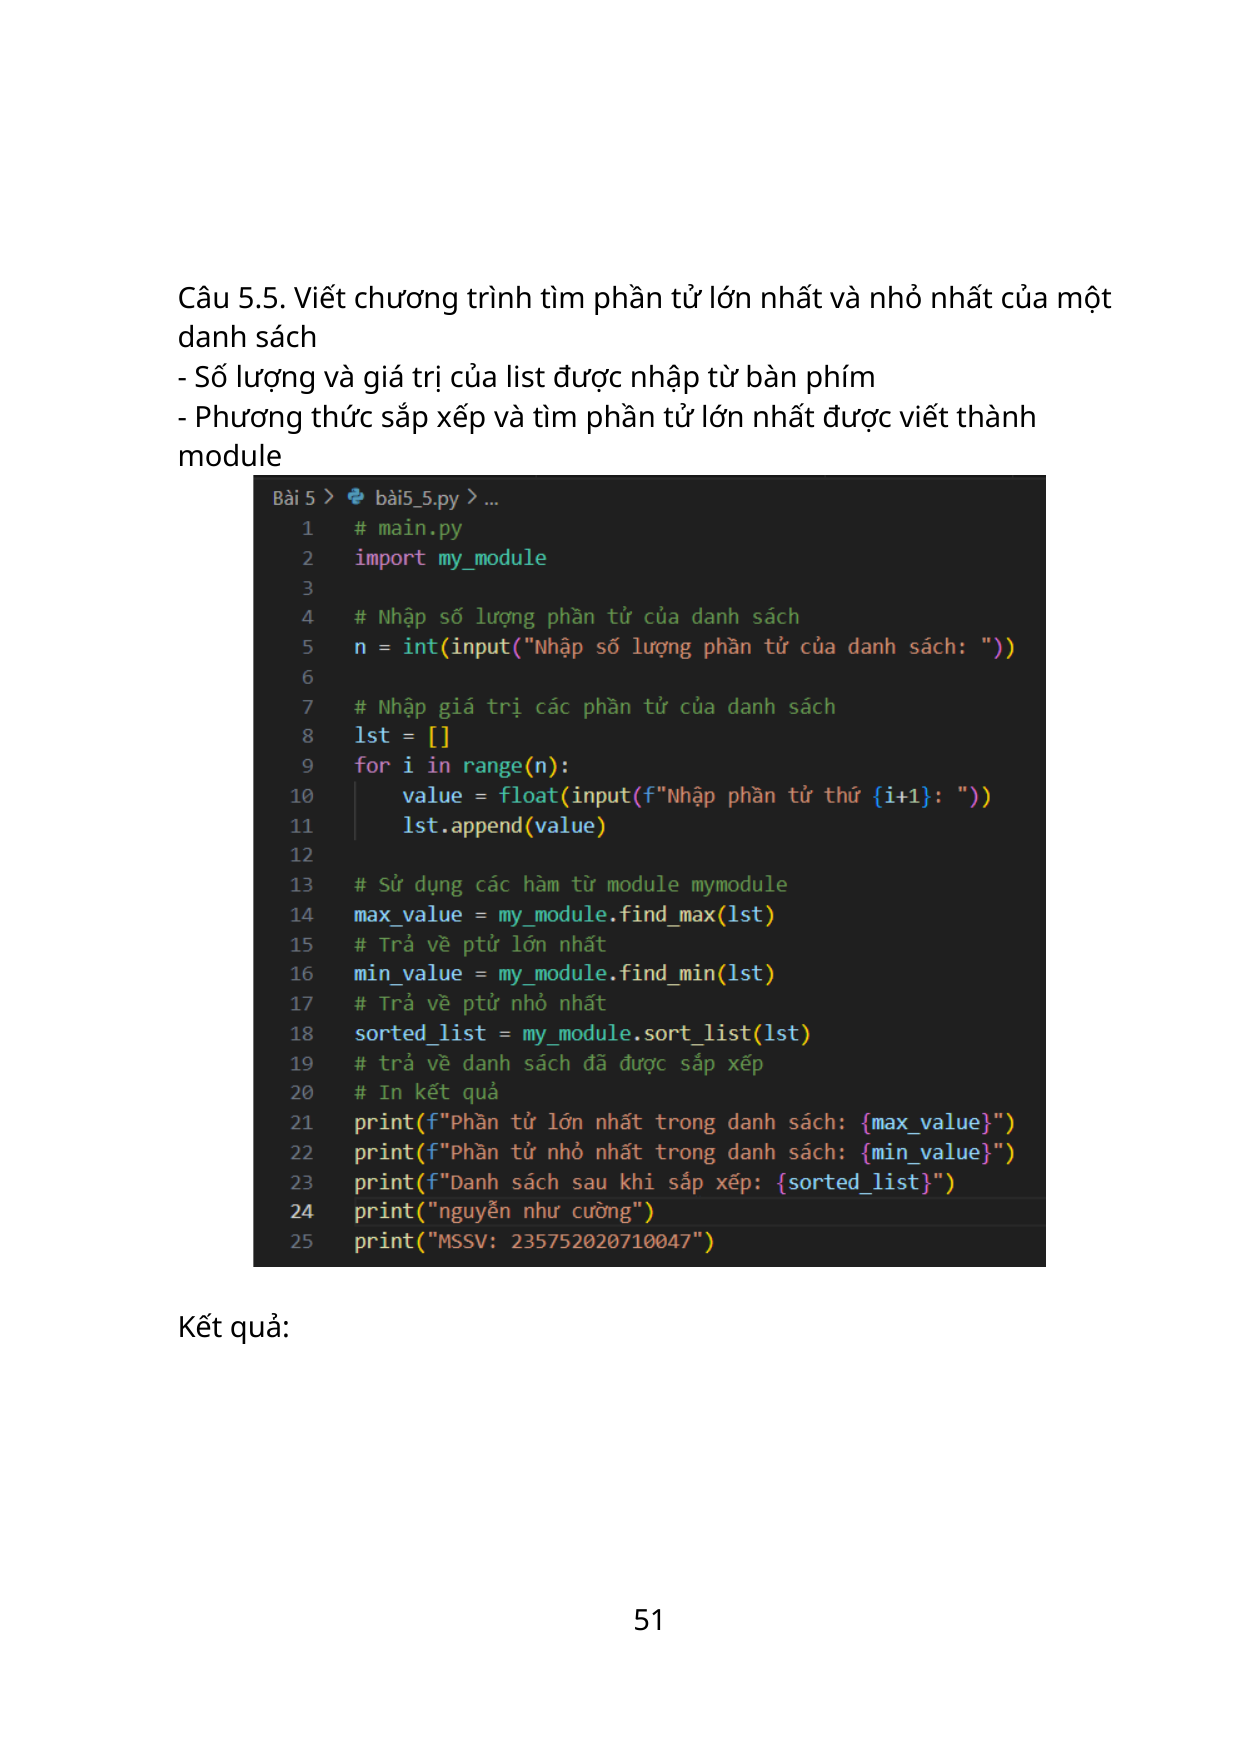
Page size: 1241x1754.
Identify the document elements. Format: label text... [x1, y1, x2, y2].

text Kết quả: [177, 1306, 1122, 1346]
picture [253, 475, 1046, 1267]
text Câu 5.5. Viết chương trình tìm phần tử lớn nhất và nhỏ nhất của một danh sách - Số lượng và giá trị của list được nhập từ bàn phím - Phương thức sắp xếp và tìm phần tử lớn nhất được viết thành module [177, 277, 1122, 475]
